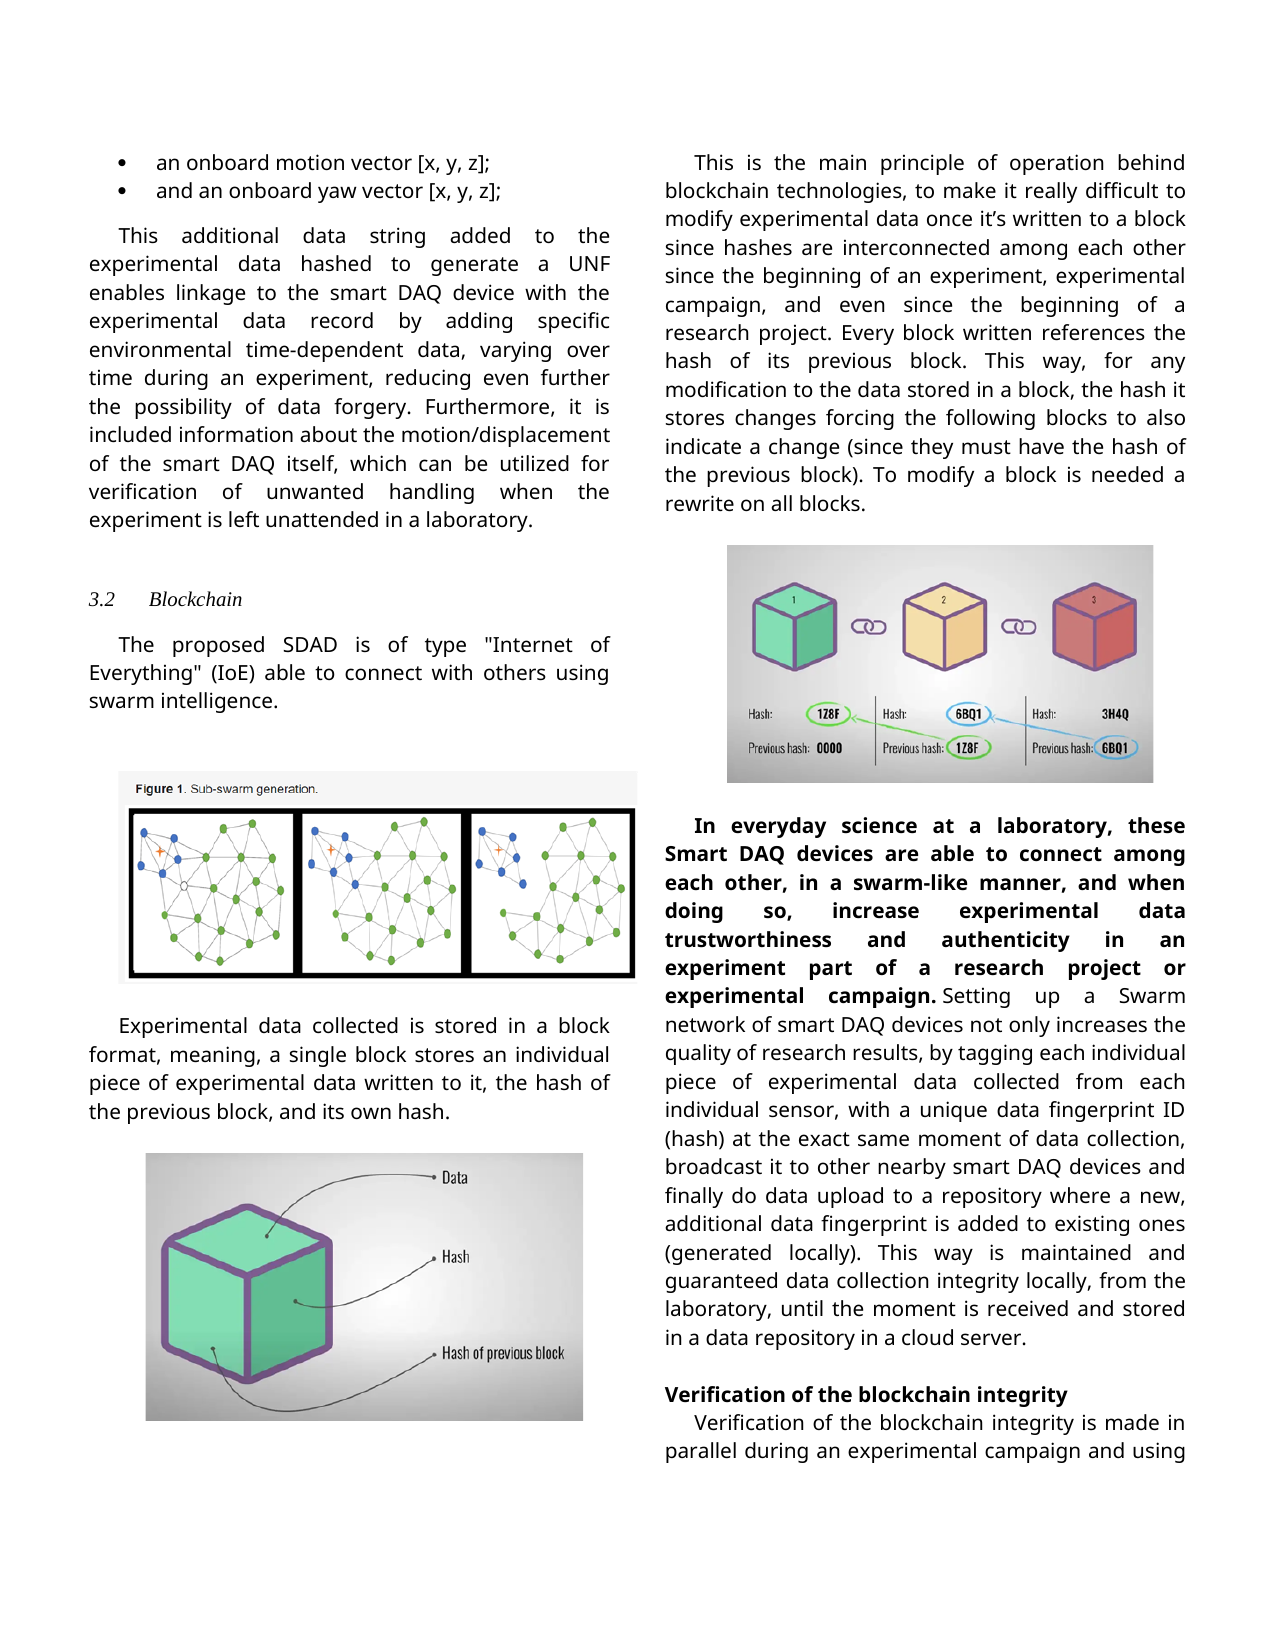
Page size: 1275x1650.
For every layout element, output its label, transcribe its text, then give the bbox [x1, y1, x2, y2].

picture [145, 1153, 584, 1421]
text Experimental data collected is stored in a block format, meaning, a single block stores an individual piece of experimental data written to it, the hash of the previous block, and its own hash. [89, 1012, 611, 1125]
picture [727, 545, 1154, 783]
picture [118, 771, 638, 984]
subtitle Blockchain [89, 587, 611, 611]
text In everyday science at a laboratory, these Smart DAQ devices are able to connect among each other, in a swarm-like manner, and when doing so, increase experimental data trustworthiness and authenticity in an experiment part of a research project or experimental campaign. Setting up a Swarm network of smart DAQ devices not only increases the quality of research results, by tagging each individual piece of experimental data collected from each individual sensor, with a unique data fingerprint ID (hash) at the exact same moment of data collection, broadcast it to other nearby smart DAQ devices and finally do data upload to a repository where a new, additional data fingerprint is added to existing ones (generated locally). This way is maintained and guaranteed data collection integrity locally, from the laboratory, until the moment is received and stored in a data repository in a cloud server. [664, 811, 1186, 1351]
list and an onboard yaw vector [x, y, z]; [118, 176, 611, 204]
text The proposed SDAD is of type "Internet of Everything" (IoE) able to connect with others using swarm intelligence. [89, 630, 611, 715]
text This is the main principle of operation behind blockchain technologies, to make it really difficult to modify experimental data once it’s written to a block since hashes are interconnected among each other since the beginning of an experiment, experimental campaign, and even since the beginning of a research project. Every block written references the hash of its previous block. This way, for any modification to the data stored in a block, the hash it stores changes forcing the following blocks to also indicate a change (since they must have the hash of the previous block). To modify a block is needed a rewrite on all blocks. [664, 148, 1186, 517]
text Verification of the blockchain integrity [664, 1380, 1186, 1408]
list an onboard motion vector [x, y, z]; [118, 148, 611, 176]
text This additional data string added to the experimental data hashed to generate a UNF enables linkage to the smart DAQ device with the experimental data record by adding specific environmental time-dependent data, varying over time during an experiment, reducing even further the possibility of data forgery. Furthermore, it is included information about the motion/displacement of the smart DAQ itself, which can be utilized for verification of unwanted handling when the experiment is left unattended in a laboratory. [89, 221, 611, 534]
